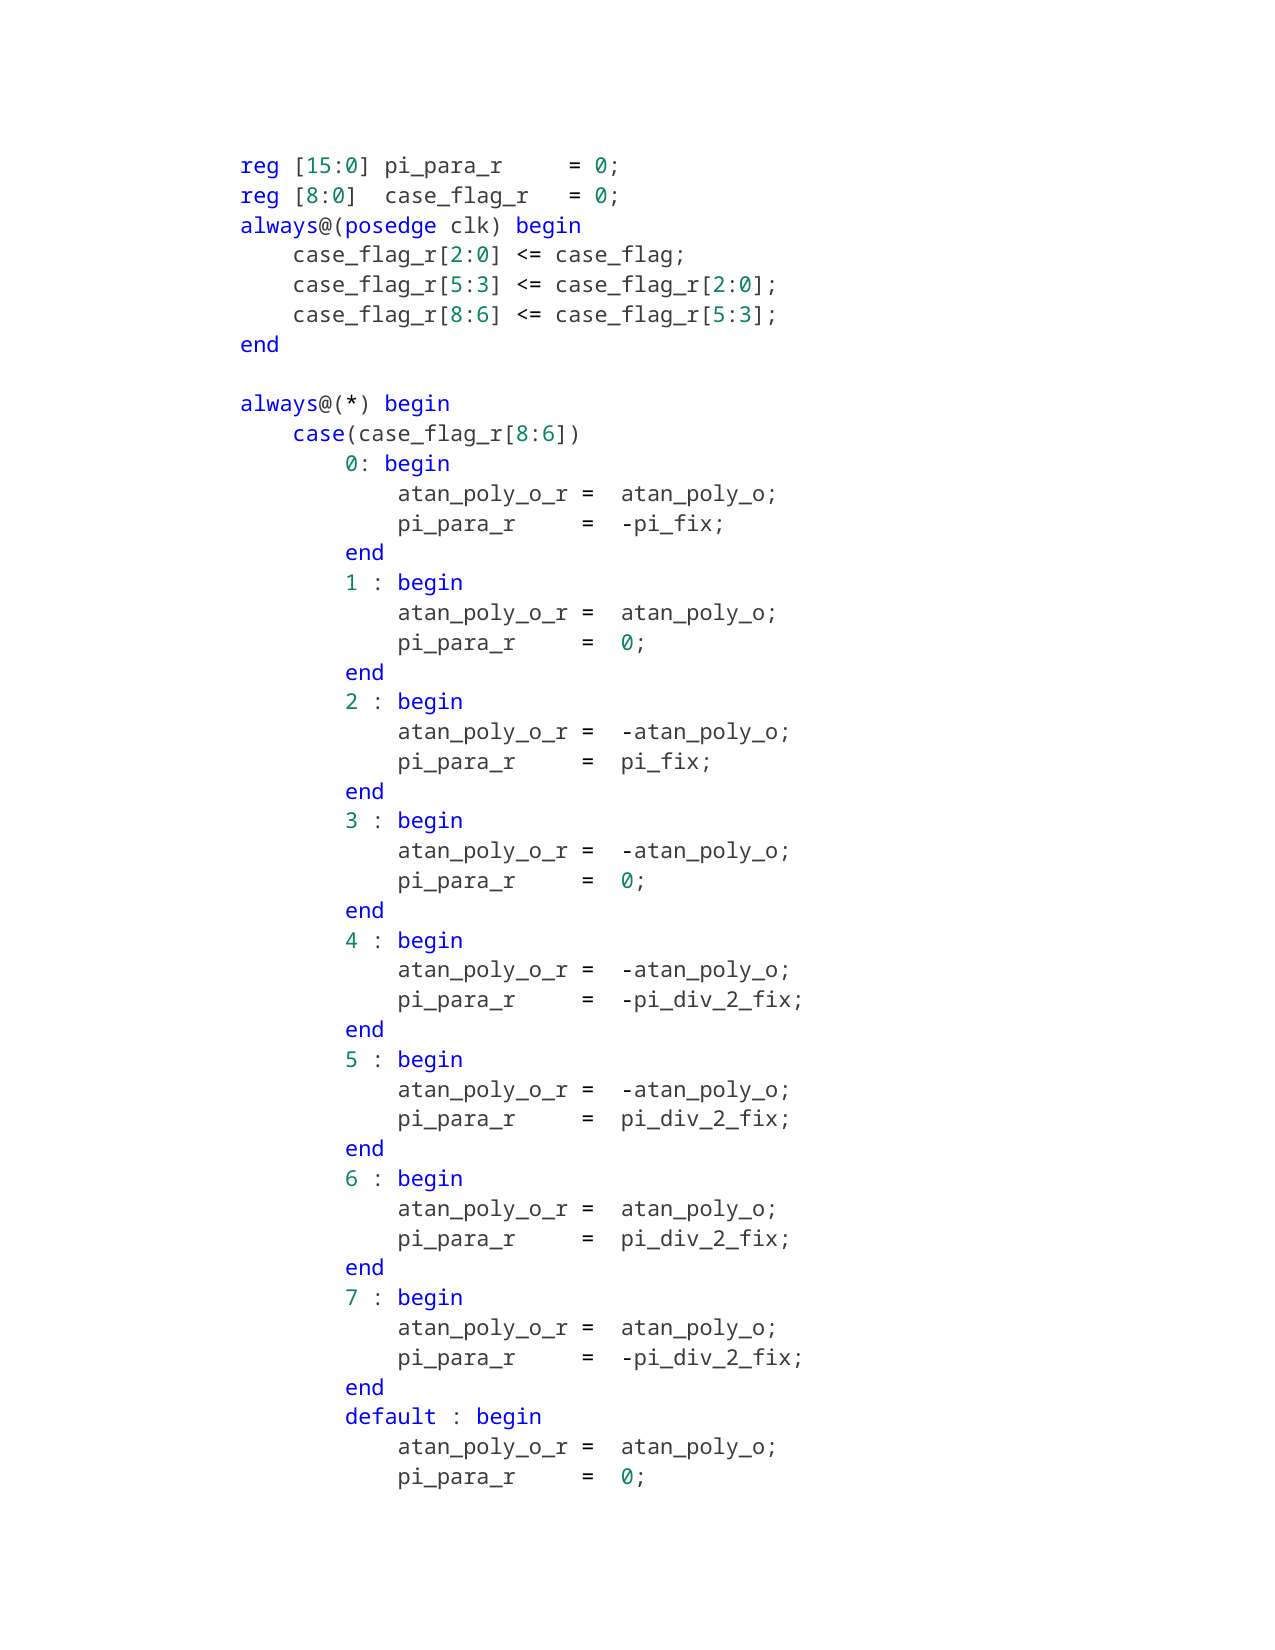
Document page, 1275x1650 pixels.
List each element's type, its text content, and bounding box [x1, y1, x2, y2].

text 3 : begin [187, 805, 1087, 835]
text pi_para_r = pi_fix; [187, 746, 1087, 776]
text 1 : begin [187, 567, 1087, 597]
text 2 : begin [187, 686, 1087, 716]
text pi_para_r = 0; [187, 627, 1087, 656]
text reg [15:0] pi_para_r = 0; [187, 150, 1087, 180]
text pi_para_r = -pi_div_2_fix; [187, 984, 1087, 1014]
text end [187, 1371, 1087, 1401]
text case(case_flag_r[8:6]) [187, 418, 1087, 448]
text pi_para_r = pi_div_2_fix; [187, 1222, 1087, 1252]
text atan_poly_o_r = atan_poly_o; [187, 597, 1087, 627]
text end [187, 1014, 1087, 1044]
text pi_para_r = pi_div_2_fix; [187, 1103, 1087, 1133]
text pi_para_r = 0; [187, 1461, 1087, 1491]
text atan_poly_o_r = -atan_poly_o; [187, 1073, 1087, 1103]
text atan_poly_o_r = -atan_poly_o; [187, 954, 1087, 984]
text case_flag_r[2:0] <= case_flag; [187, 239, 1087, 269]
text reg [8:0] case_flag_r = 0; [187, 180, 1087, 209]
text atan_poly_o_r = atan_poly_o; [187, 1431, 1087, 1461]
text case_flag_r[8:6] <= case_flag_r[5:3]; [187, 299, 1087, 329]
text atan_poly_o_r = -atan_poly_o; [187, 835, 1087, 865]
text 4 : begin [187, 924, 1087, 954]
text atan_poly_o_r = atan_poly_o; [187, 1312, 1087, 1342]
text atan_poly_o_r = atan_poly_o; [187, 1193, 1087, 1222]
text pi_para_r = 0; [187, 865, 1087, 895]
text atan_poly_o_r = -atan_poly_o; [187, 716, 1087, 746]
text end [187, 656, 1087, 686]
text end [187, 537, 1087, 567]
text atan_poly_o_r = atan_poly_o; [187, 478, 1087, 507]
text end [187, 776, 1087, 805]
text end [187, 329, 1087, 358]
text default : begin [187, 1401, 1087, 1431]
text end [187, 1252, 1087, 1282]
text 0: begin [187, 448, 1087, 478]
text 6 : begin [187, 1163, 1087, 1193]
text case_flag_r[5:3] <= case_flag_r[2:0]; [187, 269, 1087, 299]
text always@(posedge clk) begin [187, 209, 1087, 239]
text always@(*) begin [187, 388, 1087, 418]
text end [187, 1133, 1087, 1163]
text 5 : begin [187, 1044, 1087, 1073]
text pi_para_r = -pi_fix; [187, 507, 1087, 537]
text pi_para_r = -pi_div_2_fix; [187, 1342, 1087, 1371]
text end [187, 895, 1087, 924]
text 7 : begin [187, 1282, 1087, 1312]
